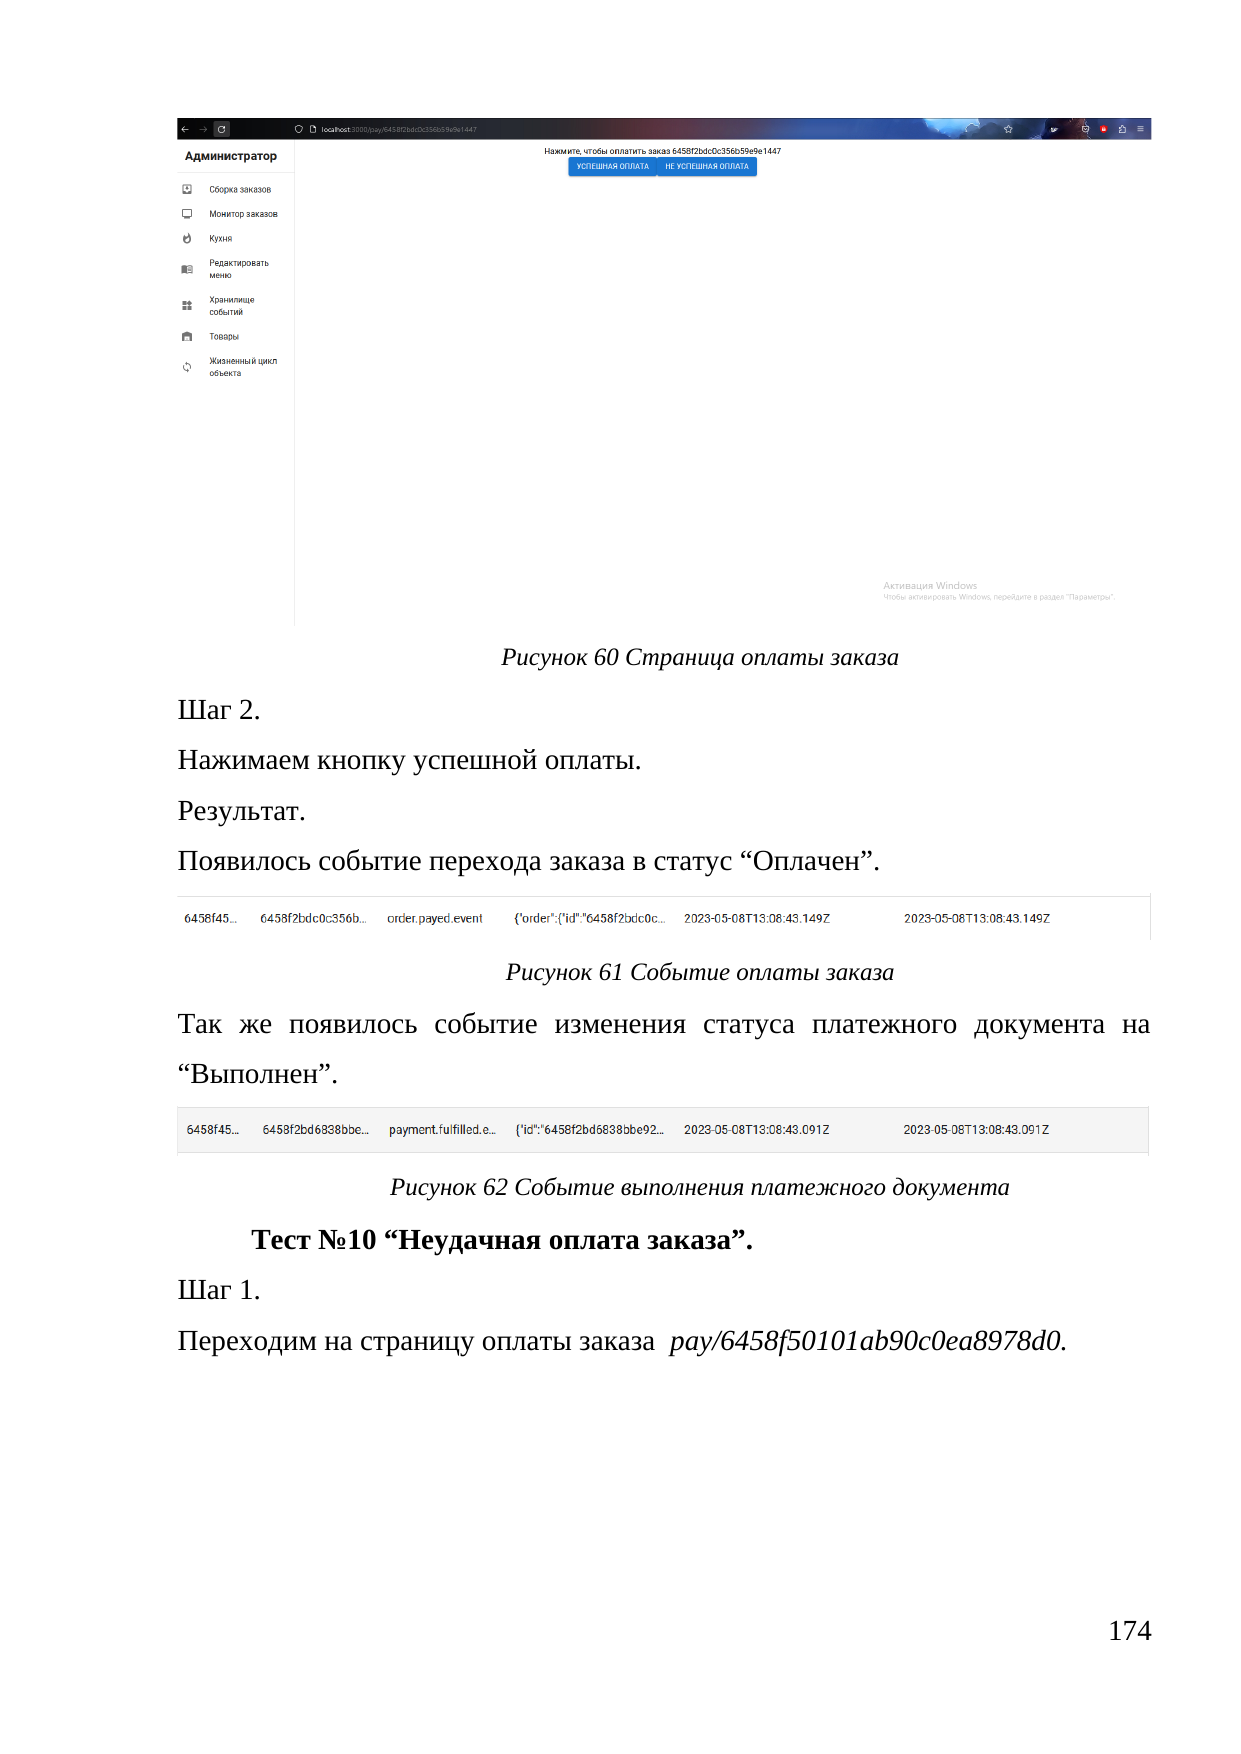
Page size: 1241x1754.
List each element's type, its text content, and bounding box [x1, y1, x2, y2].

picture [177, 118, 1152, 626]
picture [177, 1106, 1152, 1156]
text Шаг 2. [177, 692, 1152, 726]
text Переходим на страницу оплаты заказа pay/6458f50101ab90c0ea8978d0. [177, 1323, 1152, 1356]
text Рисунок 62 Событие выполнения платежного документа [177, 1172, 1152, 1201]
picture [177, 893, 1152, 940]
text Рисунок 60 Страница оплаты заказа [177, 642, 1152, 671]
text Так же появилось событие изменения статуса платежного документа на “Выполнен”. [177, 1006, 1152, 1090]
text Результат. [177, 793, 1152, 826]
text Шаг 1. [177, 1272, 1152, 1306]
text Появилось событие перехода заказа в статус “Оплачен”. [177, 843, 1152, 877]
text Нажимаем кнопку успешной оплаты. [177, 742, 1152, 776]
subtitle Тест №10 “Неудачная оплата заказа”. [177, 1222, 1152, 1256]
text Рисунок 61 Событие оплаты заказа [177, 957, 1152, 985]
